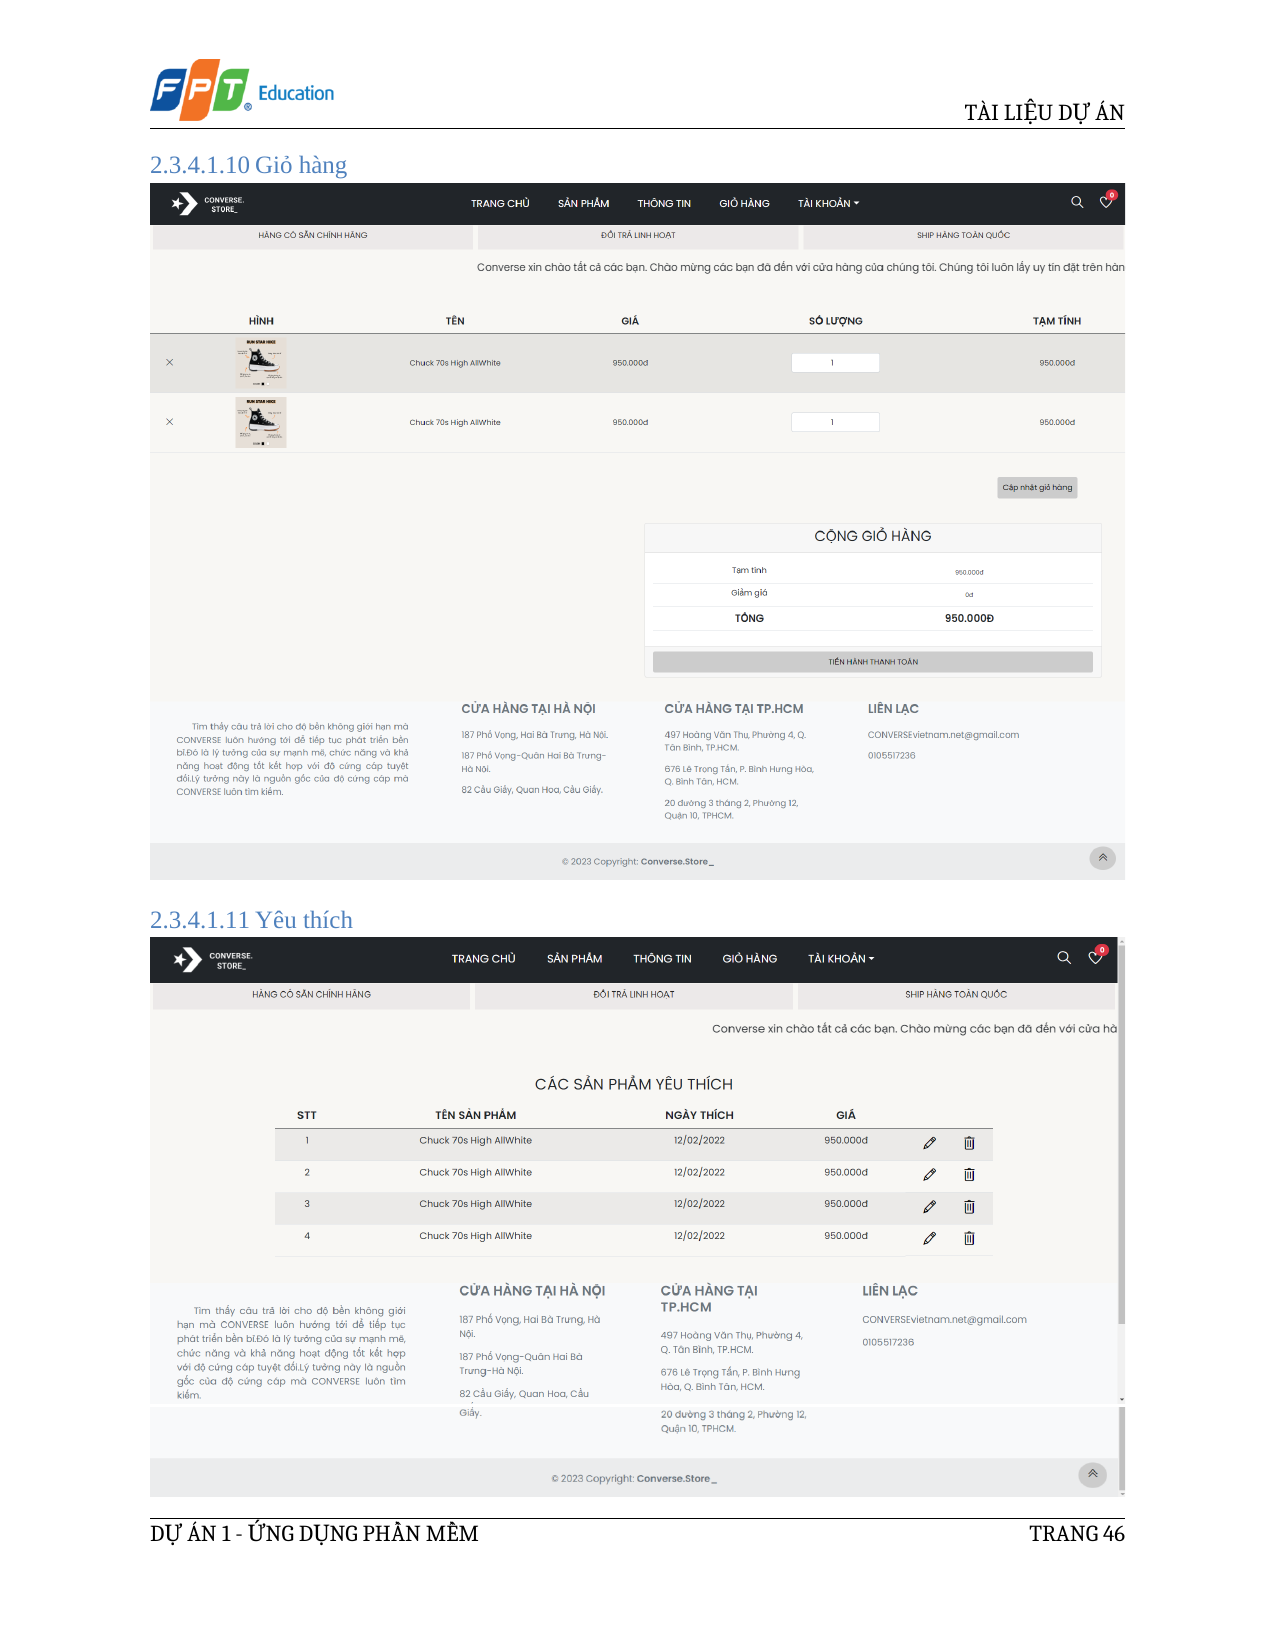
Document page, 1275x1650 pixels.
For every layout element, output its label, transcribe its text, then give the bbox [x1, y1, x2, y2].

subtitle Yêu thích [150, 905, 1125, 933]
subtitle Giỏ hàng [150, 150, 1125, 179]
picture [150, 183, 1125, 880]
picture [150, 59, 336, 121]
picture [150, 937, 1125, 1404]
picture [150, 1407, 1125, 1497]
